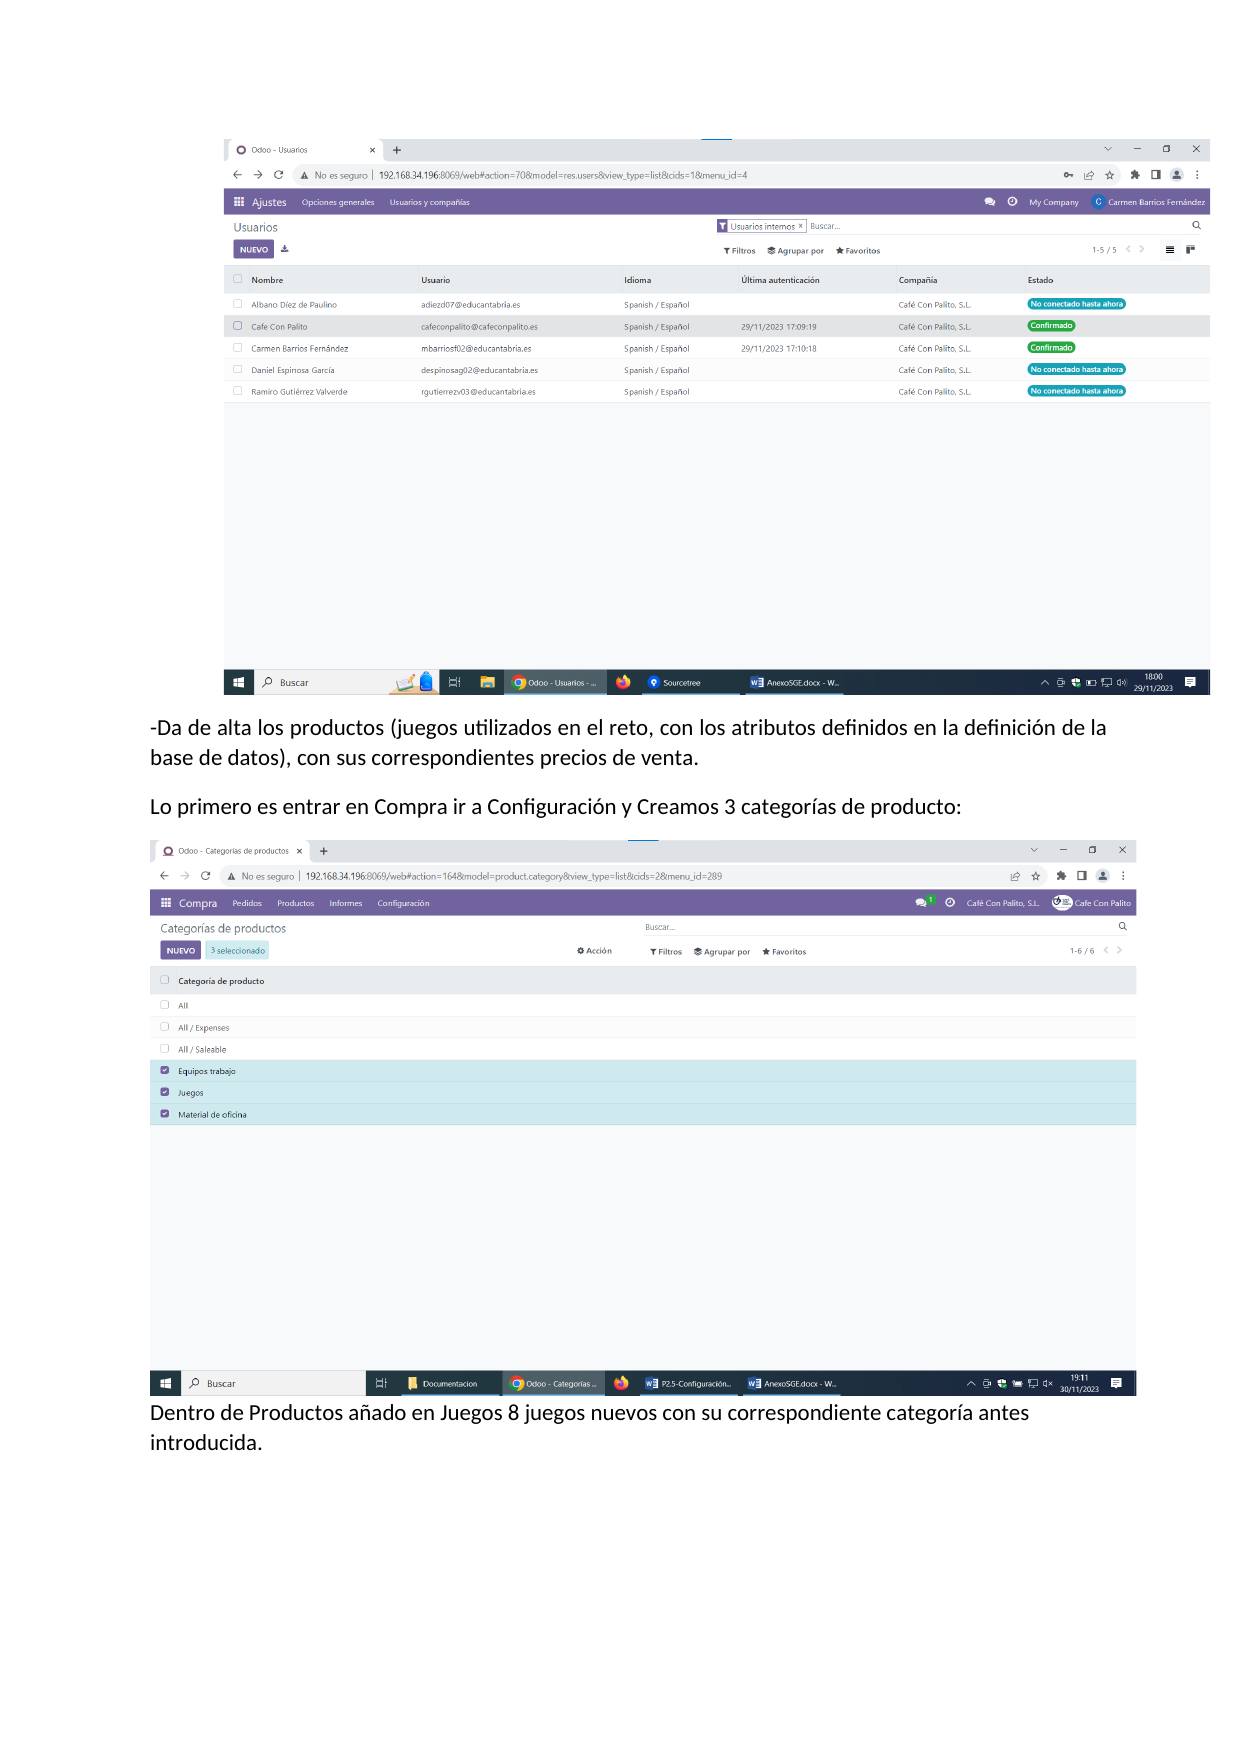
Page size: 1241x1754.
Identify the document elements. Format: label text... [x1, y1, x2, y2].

picture [150, 840, 1137, 1396]
text Lo primero es entrar en Compra ir a Configuración y Creamos 3 categorías de producto: [150, 792, 1114, 820]
text -Da de alta los productos (juegos utilizados en el reto, con los atributos definidos en la definición de la base de datos), con sus correspondientes precios de venta. [150, 713, 1114, 771]
text Dentro de Productos añado en Juegos 8 juegos nuevos con su correspondiente categoría antes introducida. [150, 1396, 1114, 1456]
picture [223, 139, 1210, 695]
